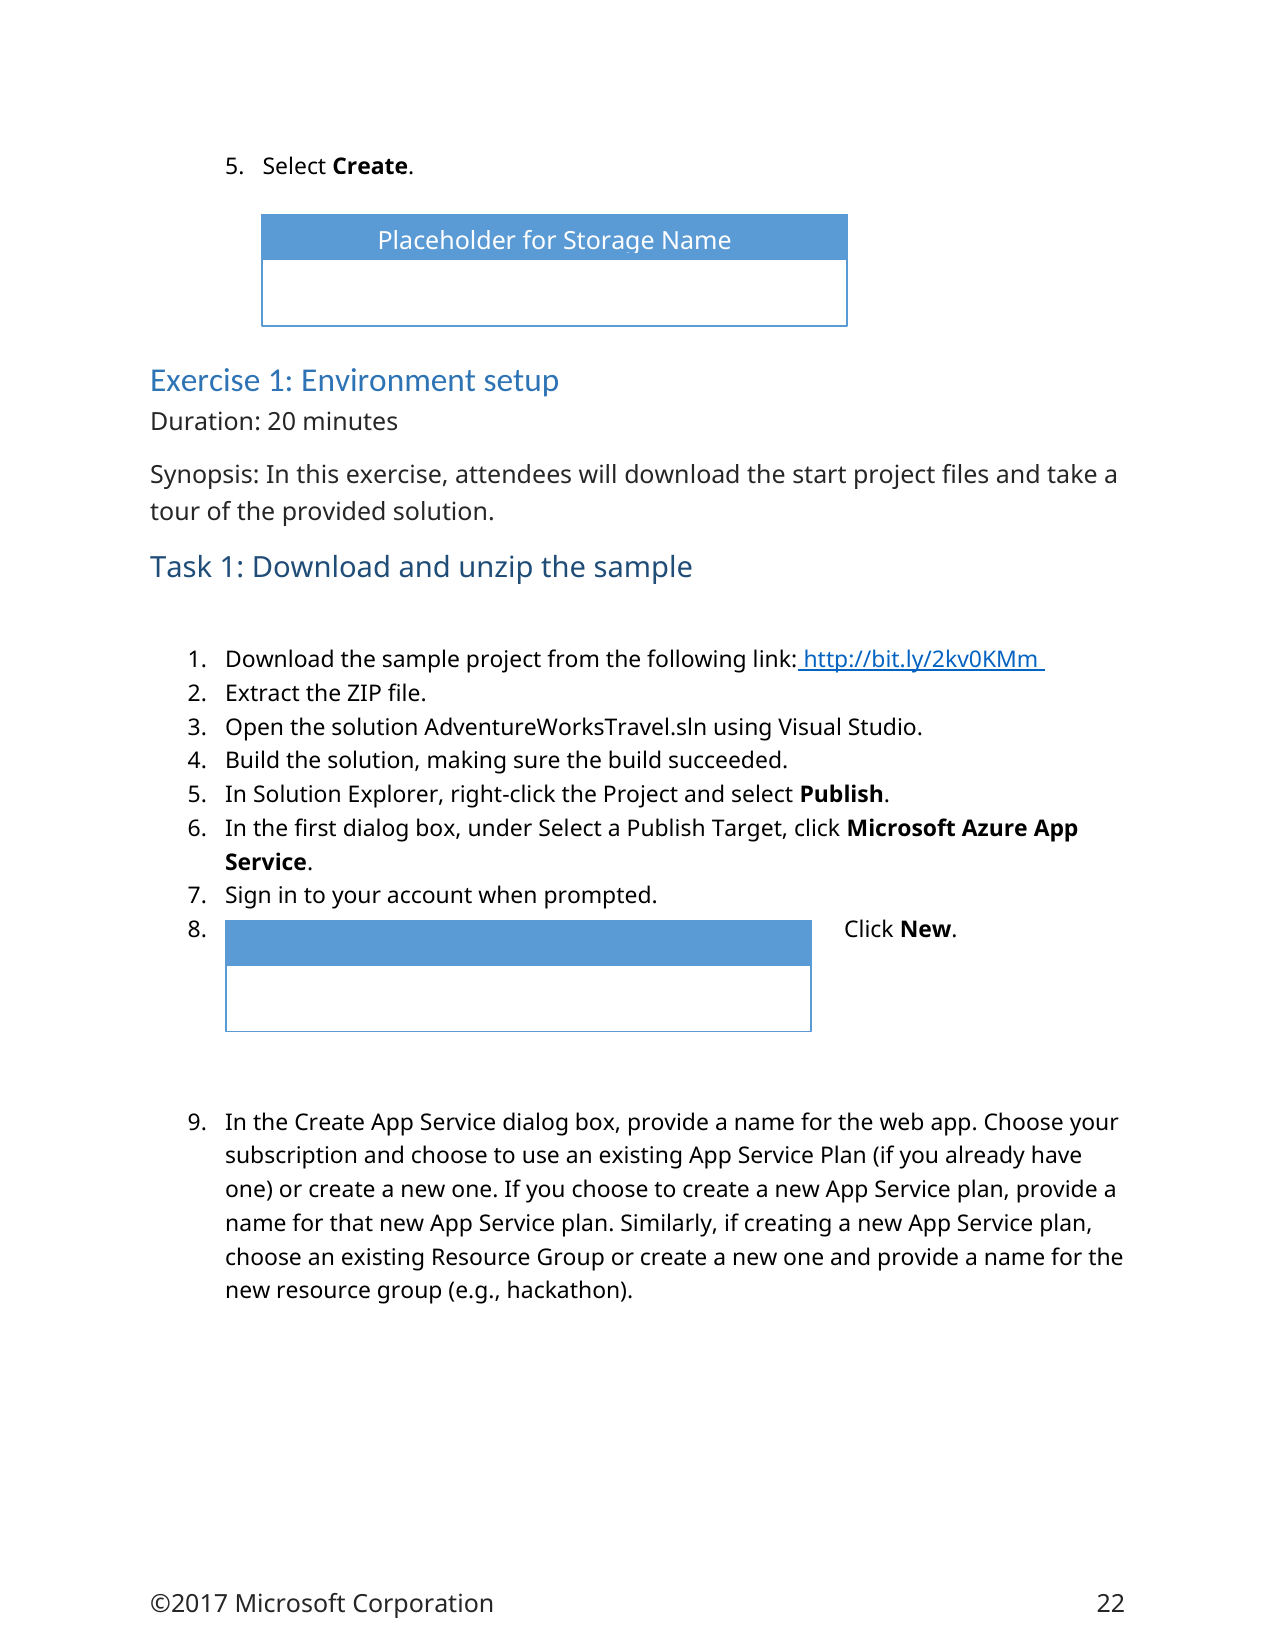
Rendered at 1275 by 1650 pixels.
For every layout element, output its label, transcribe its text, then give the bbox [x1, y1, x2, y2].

list Extract the ZIP file. [187, 677, 1125, 708]
text Duration: 20 minutes [150, 403, 1125, 437]
list Sign in to your account when prompted. [187, 879, 1125, 911]
list In the Create App Service dialog box, provide a name for the web app. Choose your subscription and choose to use an existing App Service Plan (if you already have one) or create a new one. If you choose to create a new App Service plan, provide a name for that new App Service plan. Similarly, if creating a new App Service plan, choose an existing Resource Group or create a new one and provide a name for the new resource group (e.g., hackathon). [187, 1106, 1125, 1306]
text Synopsis: In this exercise, attendees will download the start project files and take a tour of the provided solution. [150, 457, 1125, 527]
list Open the solution AdventureWorksTravel.sln using Visual Studio. [187, 711, 1125, 742]
list Select Create. [225, 150, 1125, 340]
list Build the solution, making sure the build succeeded. [187, 744, 1125, 776]
list Download the sample project from the following link: http://bit.ly/2kv0KMm [187, 643, 1125, 674]
list Click New. [187, 913, 1125, 1103]
list In the first dialog box, under Select a Publish Target, click Microsoft Azure App Service. [187, 812, 1125, 877]
list In Solution Explorer, right-click the Project and select Publish. [187, 778, 1125, 809]
subtitle Exercise 1: Environment setup [150, 359, 1125, 400]
subtitle Task 1: Download and unzip the sample [150, 547, 1125, 586]
